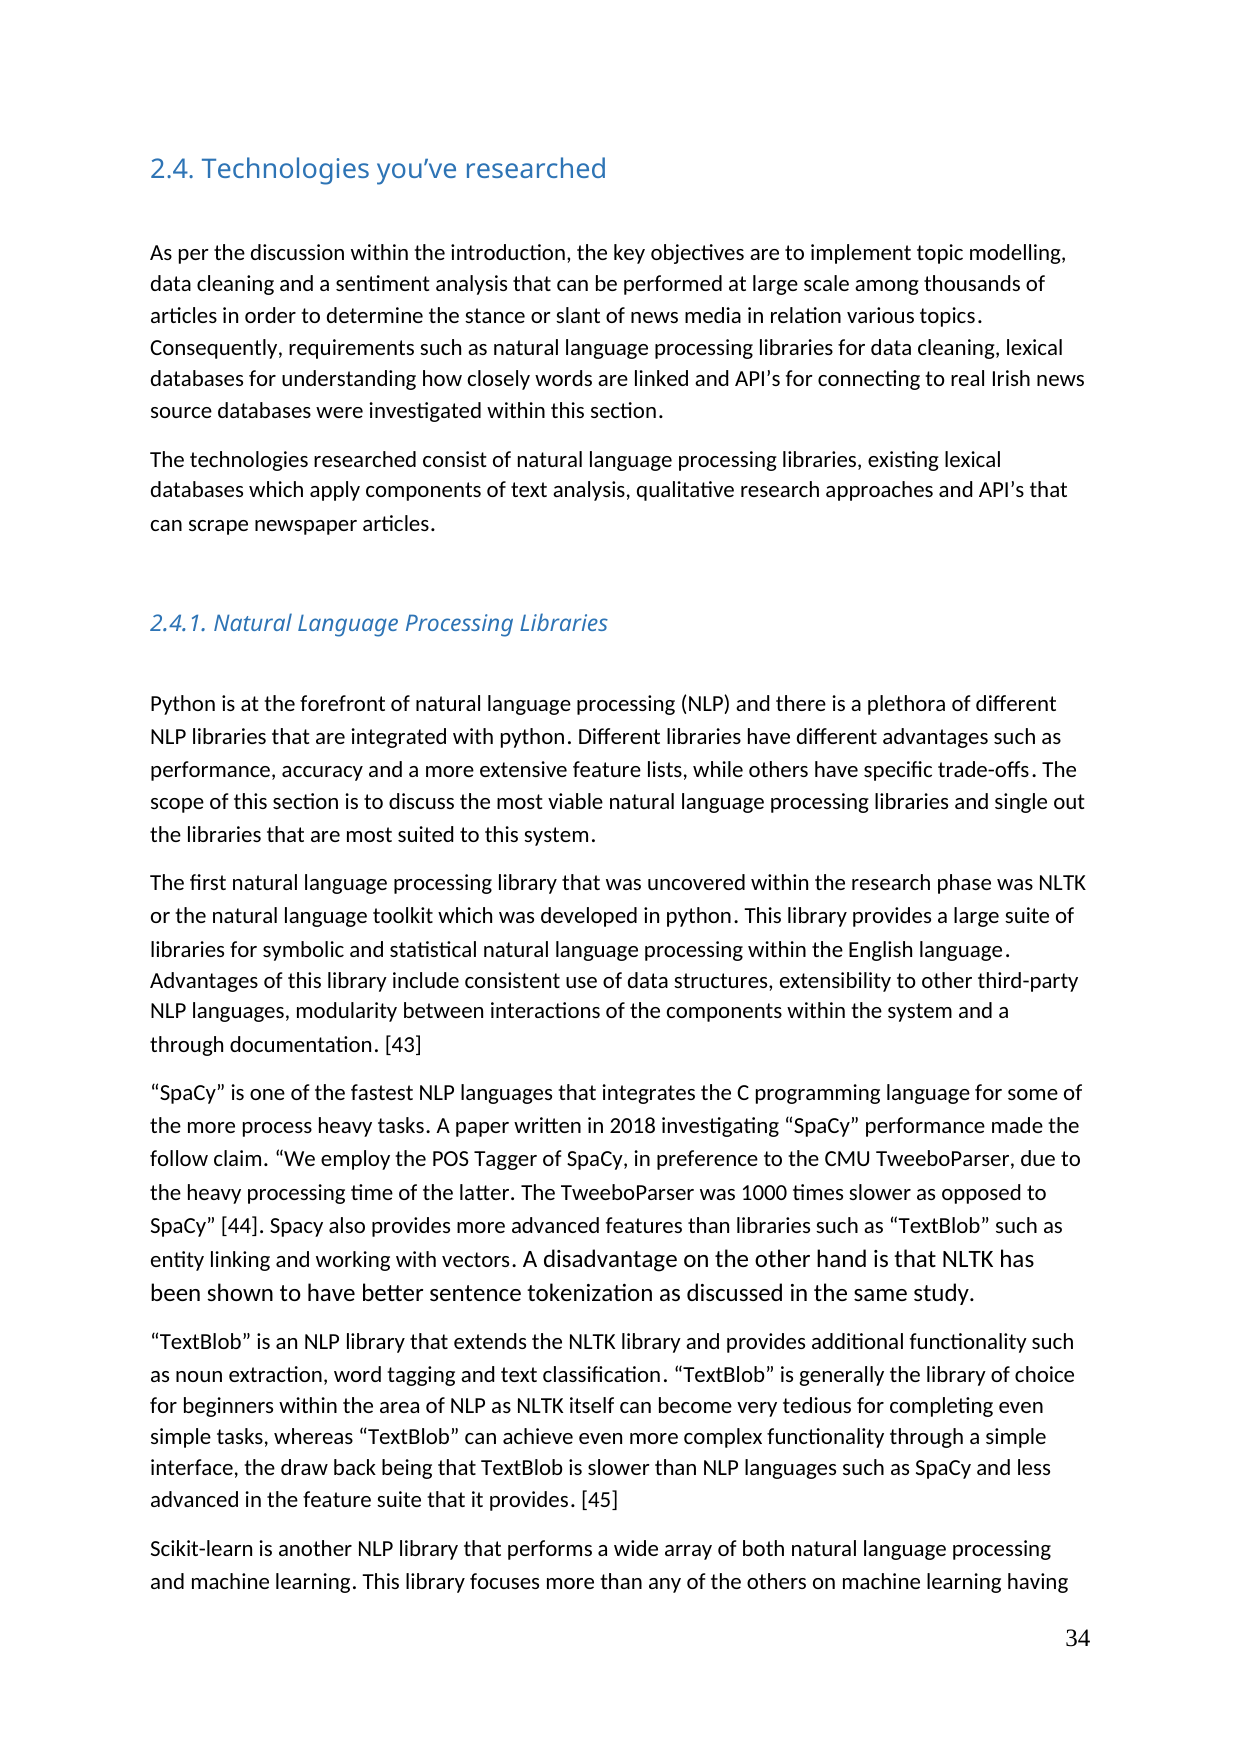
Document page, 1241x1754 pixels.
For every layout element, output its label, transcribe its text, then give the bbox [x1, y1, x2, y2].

text Python is at the forefront of natural language processing (NLP) and there is a plethora of different NLP libraries that are integrated with python. Different libraries have different advantages such as performance, accuracy and a more extensive feature lists, while others have specific trade-offs. The scope of this section is to discuss the most viable natural language processing libraries and single out the libraries that are most suited to this system. [150, 689, 1090, 848]
text The first natural language processing library that was uncovered within the research phase was NLTK or the natural language toolkit which was developed in python. This library provides a large suite of libraries for symbolic and statistical natural language processing within the English language. Advantages of this library include consistent use of data structures, extensibility to other third-party NLP languages, modularity between interactions of the components within the system and a through documentation. [43] [150, 868, 1090, 1058]
text “TextBlob” is an NLP library that extends the NLTK library and provides additional functionality such as noun extraction, word tagging and text classification. “TextBlob” is generally the library of choice for beginners within the area of NLP as NLTK itself can become very tedious for completing even simple tasks, whereas “TextBlob” can achieve even more complex functionality through a simple interface, the draw back being that TextBlob is slower than NLP languages such as SpaCy and less advanced in the feature suite that it provides. [45] [150, 1327, 1090, 1514]
text The technologies researched consist of natural language processing libraries, existing lexical databases which apply components of text analysis, qualitative research approaches and API’s that can scrape newspaper articles. [150, 445, 1090, 537]
subtitle 2.4. Technologies you’ve researched [150, 150, 1090, 187]
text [150, 1534, 1090, 1595]
text As per the discussion within the introduction, the key objectives are to implement topic modelling, data cleaning and a sentiment analysis that can be performed at large scale among thousands of articles in order to determine the stance or slant of news media in relation various topics. Consequently, requirements such as natural language processing libraries for data cleaning, lexical databases for understanding how closely words are linked and API’s for connecting to real Irish news source databases were investigated within this section. [150, 238, 1090, 425]
text “SpaCy” is one of the fastest NLP languages that integrates the C programming language for some of the more process heavy tasks. A paper written in 2018 investigating “SpaCy” performance made the follow claim. “We employ the POS Tagger of SpaCy, in preference to the CMU TweeboParser, due to the heavy processing time of the latter. The TweeboParser was 1000 times slower as opposed to SpaCy” [44]. Spacy also provides more advanced features than libraries such as “TextBlob” such as entity linking and working with vectors. A disadvantage on the other hand is that NLTK has been shown to have better sentence tokenization as discussed in the same study. [150, 1078, 1090, 1307]
subtitle 2.4.1. Natural Language Processing Libraries [150, 604, 1090, 638]
